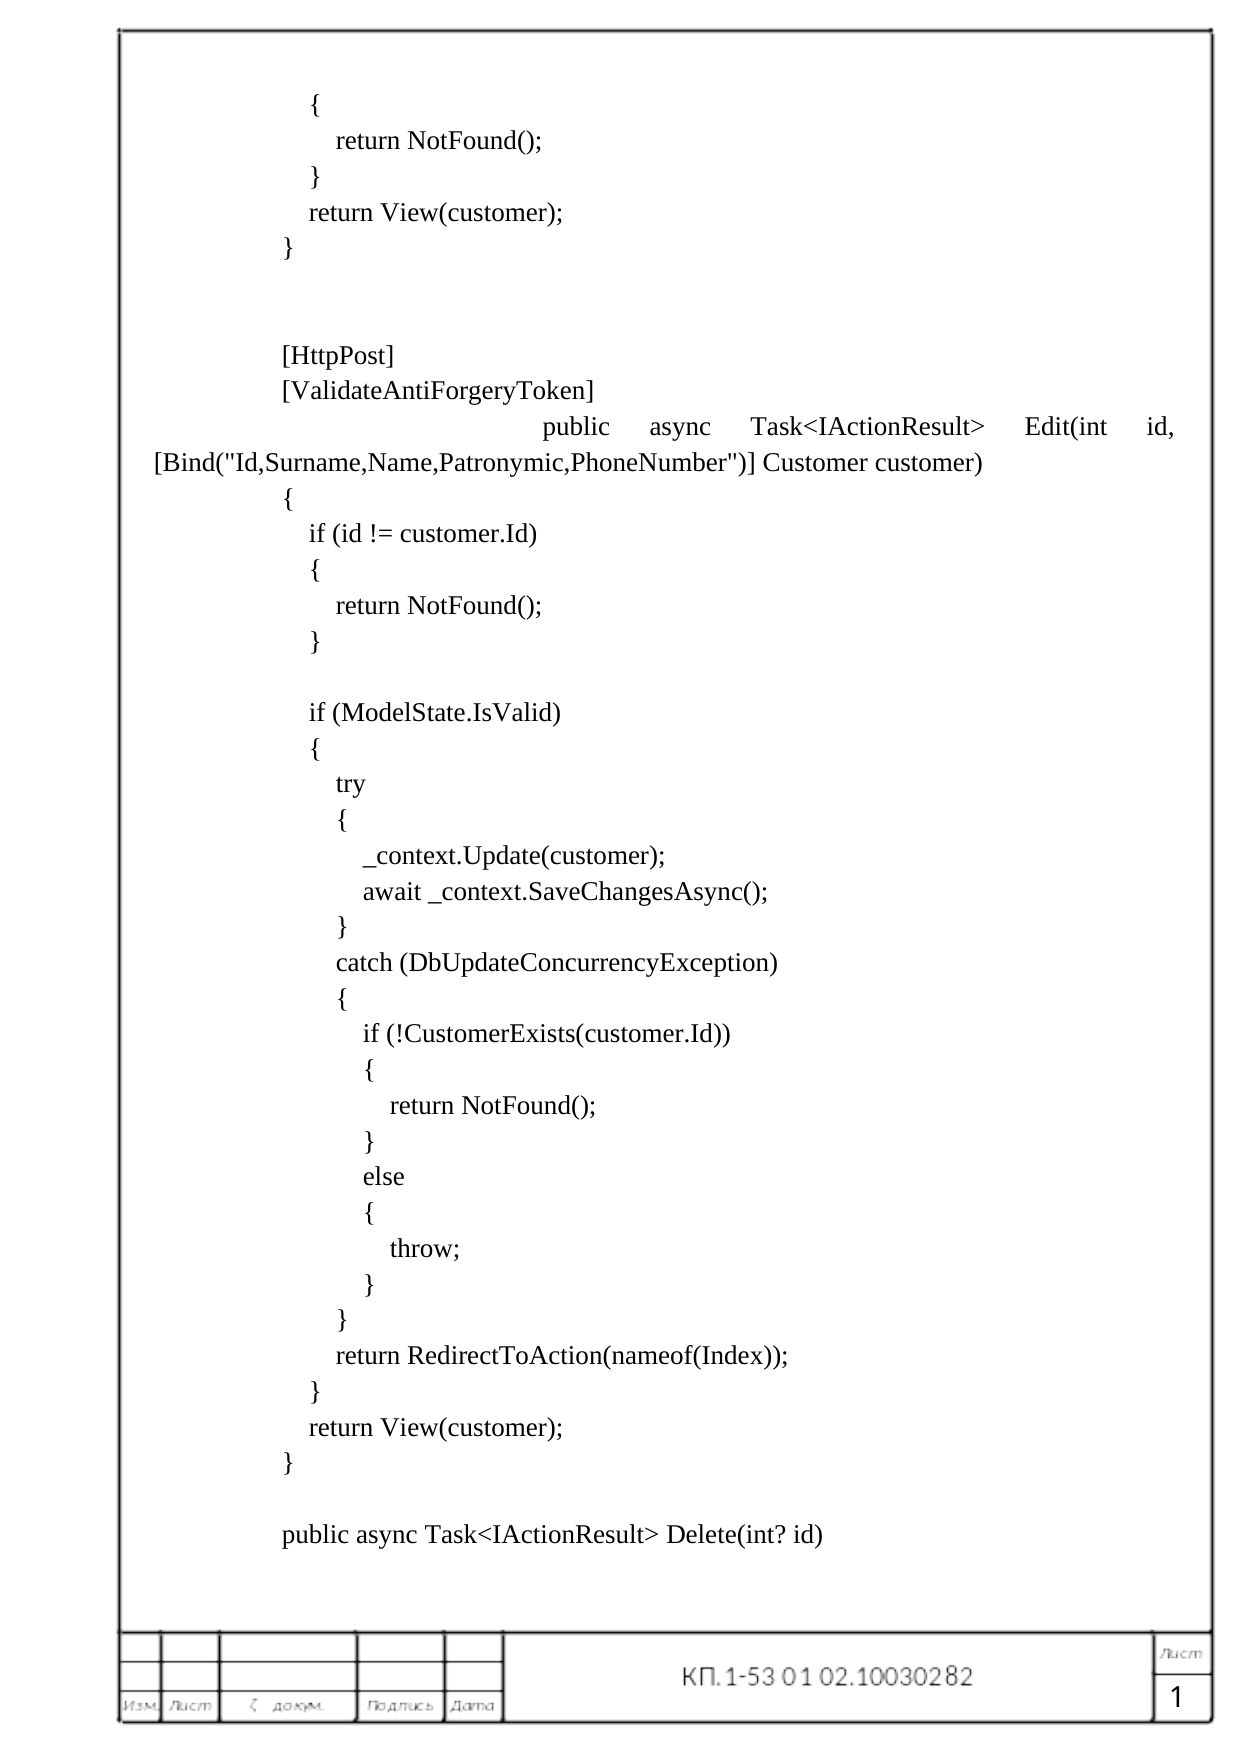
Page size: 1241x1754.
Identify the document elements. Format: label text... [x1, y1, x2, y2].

text public async Task<IActionResult> Delete(int? id) [153, 1518, 1175, 1549]
text if (!CustomerExists(customer.Id)) [153, 1018, 1175, 1049]
text return View(customer); [153, 1411, 1175, 1442]
text } [153, 160, 1175, 191]
text [HttpPost] [153, 339, 1175, 370]
text throw; [153, 1232, 1175, 1263]
text try [153, 767, 1175, 799]
text _context.Update(customer); [153, 839, 1175, 870]
text else [153, 1161, 1175, 1192]
text { [153, 982, 1175, 1013]
text } [153, 1268, 1175, 1299]
text } [153, 1446, 1175, 1477]
text return RedirectToAction(nameof(Index)); [153, 1339, 1175, 1370]
text } [153, 624, 1175, 656]
text catch (DbUpdateConcurrencyException) [153, 946, 1175, 977]
text { [153, 732, 1175, 763]
text { [153, 1196, 1175, 1227]
text return NotFound(); [153, 124, 1175, 156]
text if (id != customer.Id) [153, 517, 1175, 548]
text if (ModelState.IsValid) [153, 696, 1175, 727]
text await _context.SaveChangesAsync(); [153, 875, 1175, 906]
text } [153, 1375, 1175, 1406]
text [ValidateAntiForgeryToken] [153, 374, 1175, 406]
text { [153, 1053, 1175, 1084]
text { [153, 482, 1175, 513]
text return View(customer); [153, 196, 1175, 227]
text return NotFound(); [153, 589, 1175, 620]
text { [153, 803, 1175, 834]
text } [153, 1303, 1175, 1334]
text return NotFound(); [153, 1089, 1175, 1120]
text { [153, 553, 1175, 584]
text { [153, 89, 1175, 120]
text } [153, 910, 1175, 942]
text public async Task<IActionResult> Edit(int id, [Bind("Id,Surname,Name,Patronymic,PhoneNumber")] Customer customer) [153, 410, 1175, 477]
text } [153, 232, 1175, 263]
text } [153, 1125, 1175, 1156]
